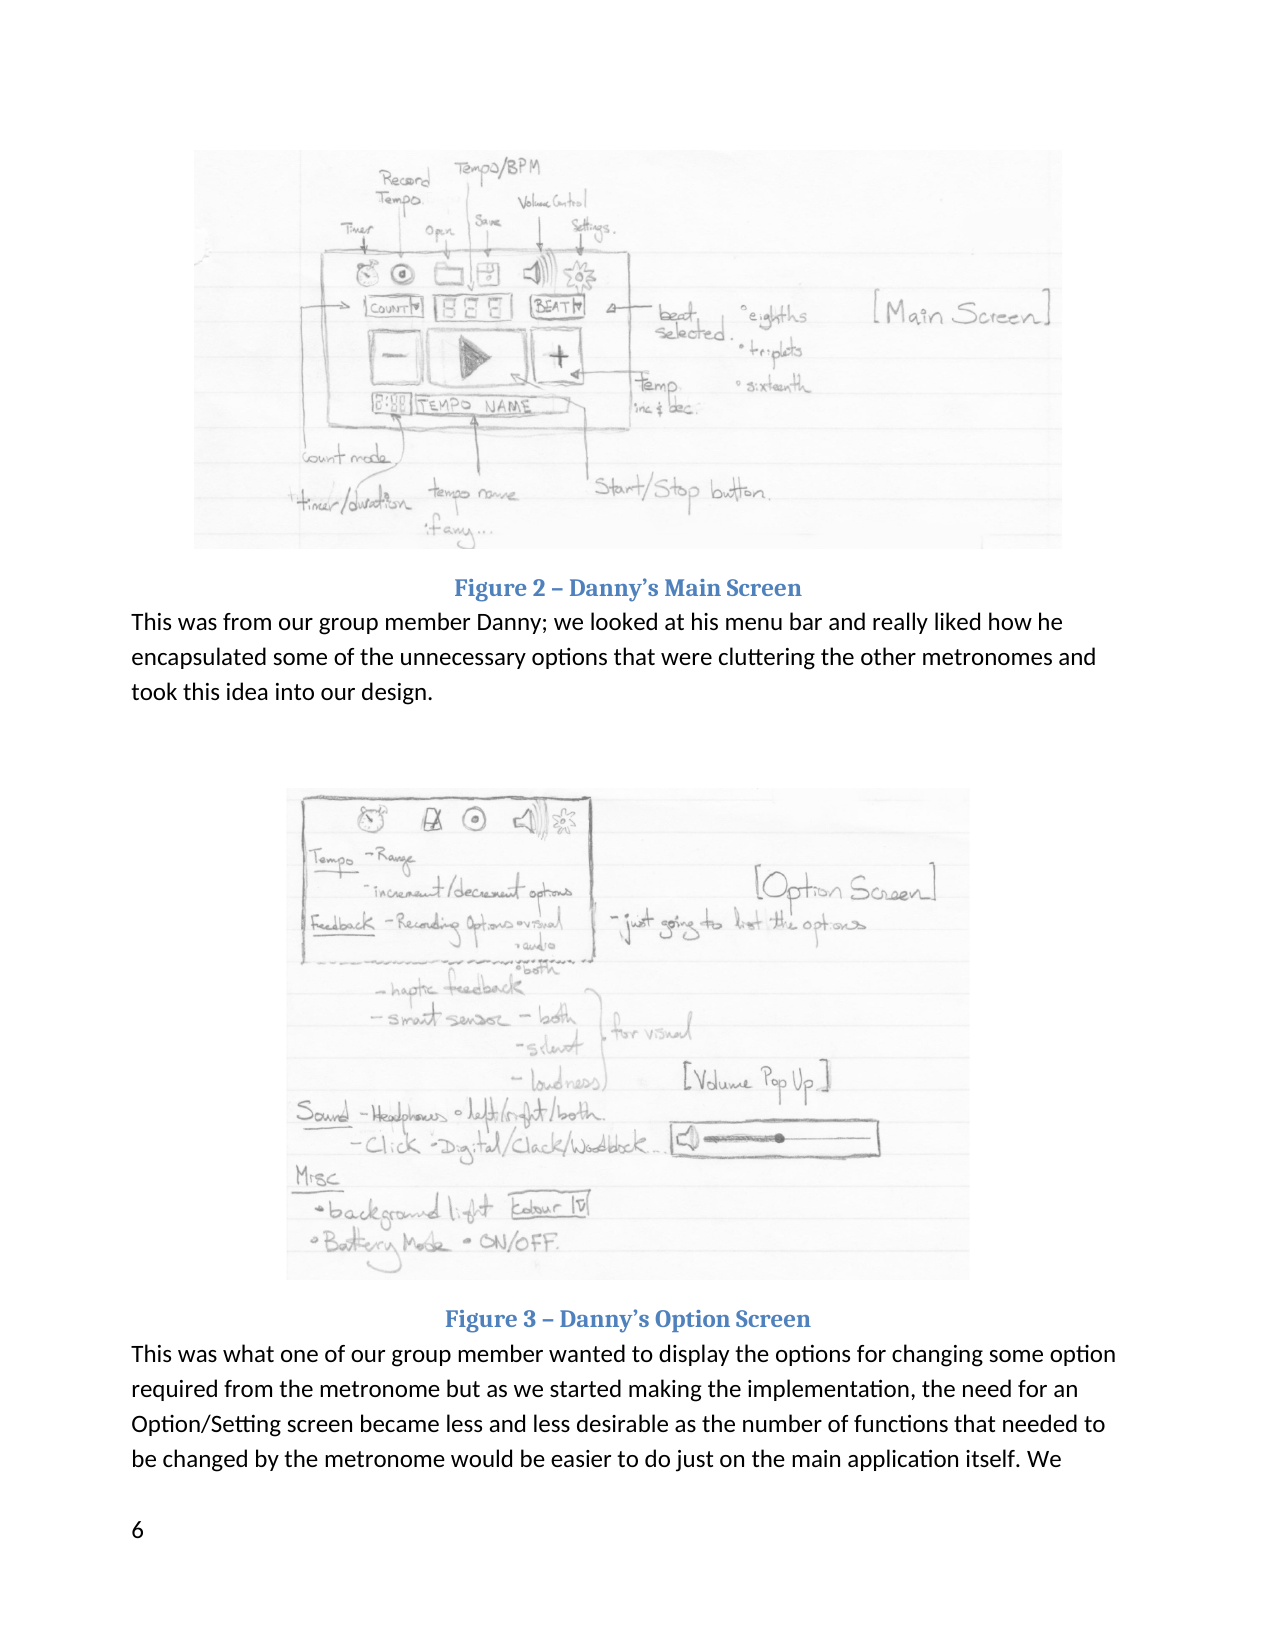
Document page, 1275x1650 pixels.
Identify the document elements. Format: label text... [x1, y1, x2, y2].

text This was from our group member Danny; we looked at his menu bar and really liked how he encapsulated some of the unnecessary options that were cluttering the other metronomes and took this idea into our design. [131, 607, 1125, 707]
picture [286, 788, 970, 1280]
picture [194, 150, 1063, 549]
subtitle Figure 3 – Danny’s Option Screen [131, 1305, 1125, 1334]
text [131, 1338, 1125, 1474]
subtitle Figure 2 – Danny’s Main Screen [131, 573, 1125, 602]
